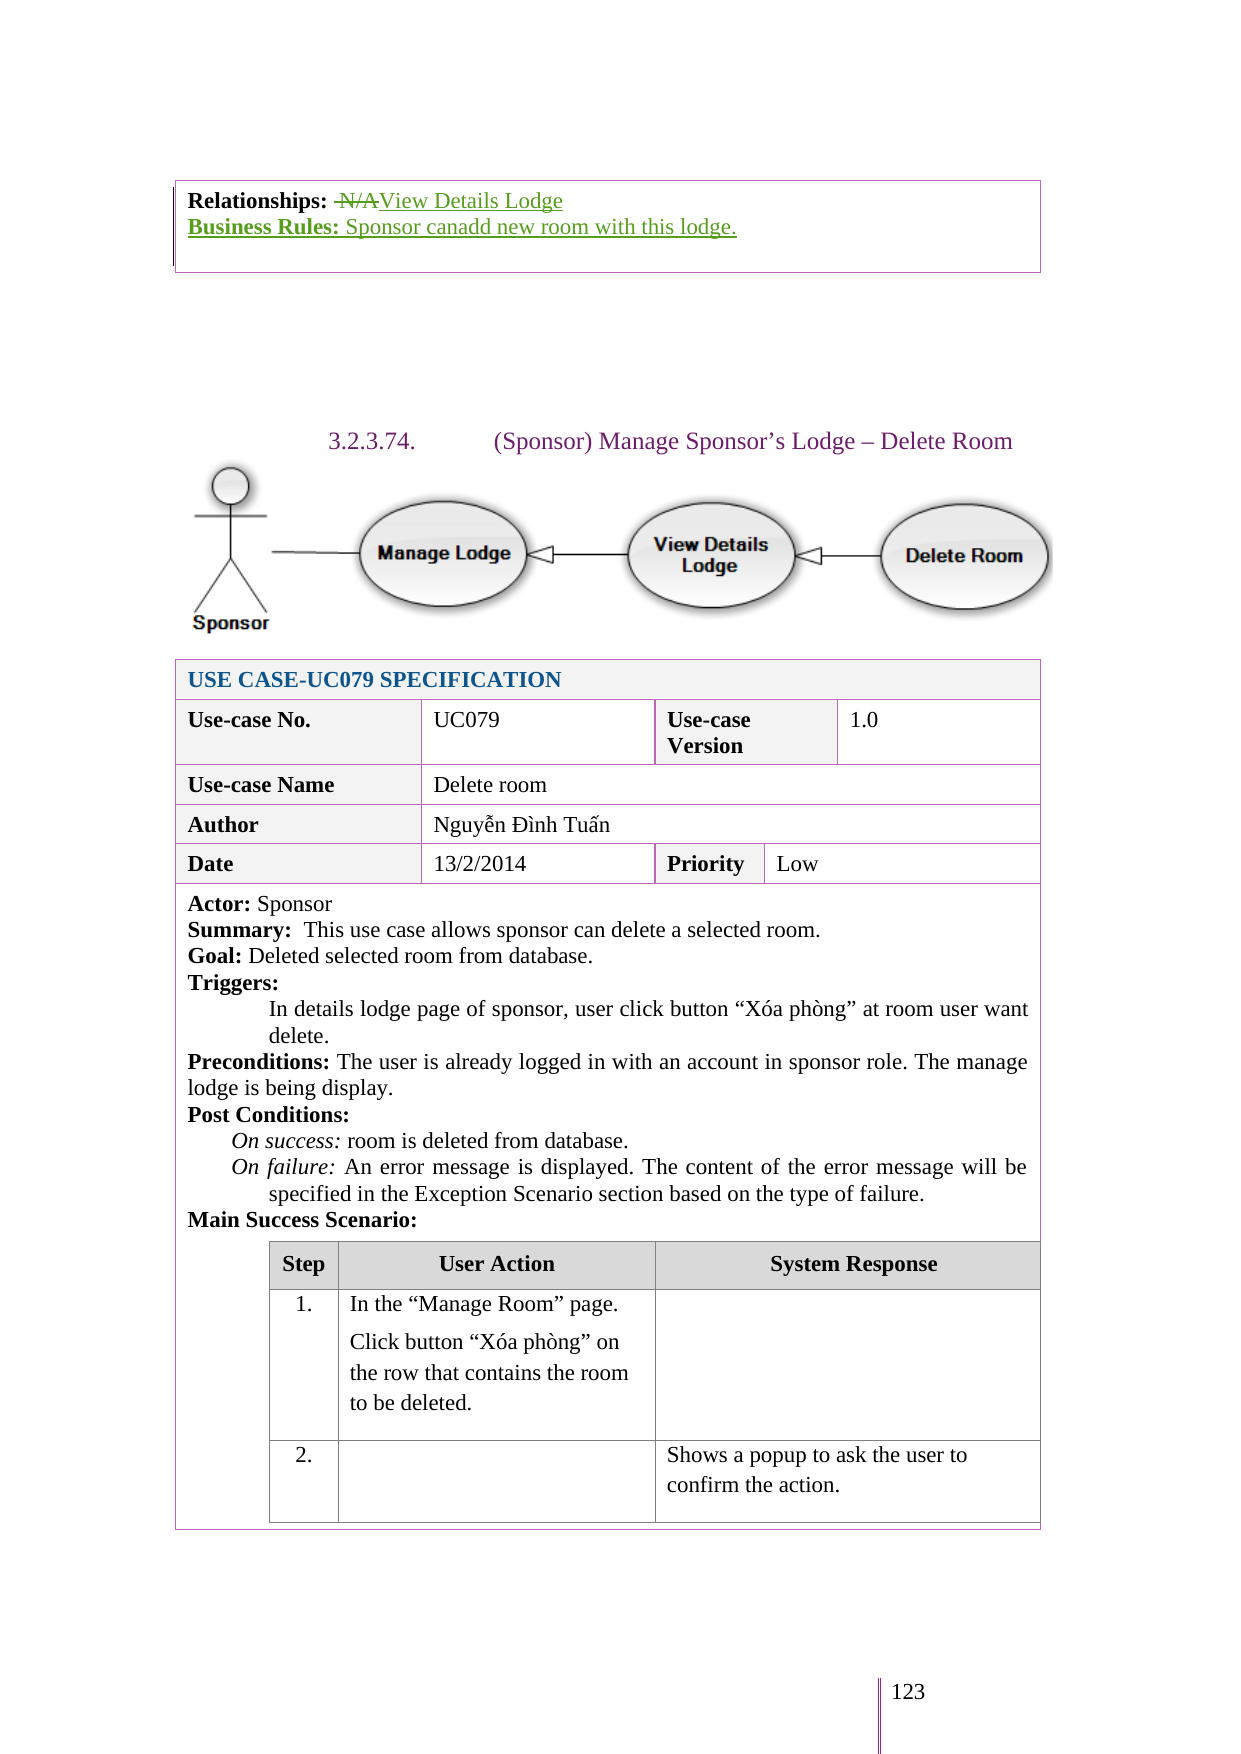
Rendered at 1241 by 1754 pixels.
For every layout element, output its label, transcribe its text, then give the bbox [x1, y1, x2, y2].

table_cell 1.0 [838, 700, 1040, 764]
table_cell Use-case No. [176, 700, 421, 764]
table_cell Date [176, 844, 421, 883]
table_cell Use-case Version [656, 700, 837, 764]
table_cell Low [765, 844, 1040, 883]
picture [187, 459, 1053, 635]
subtitle (Sponsor) Manage Sponsor’s Lodge – Delete Room [328, 426, 1053, 455]
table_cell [176, 884, 1040, 1529]
table_cell Author [176, 805, 421, 843]
table_cell 13/2/2014 [422, 844, 654, 883]
table_cell Priority [656, 844, 764, 883]
table_cell Delete room [422, 765, 1040, 804]
table_cell Use-case Name [176, 765, 421, 804]
table_header USE CASE-UC079 SPECIFICATION [176, 660, 1040, 698]
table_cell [176, 181, 1040, 272]
table_cell UC079 [422, 700, 654, 764]
table_cell Nguyễn Đình Tuấn [422, 805, 1040, 843]
